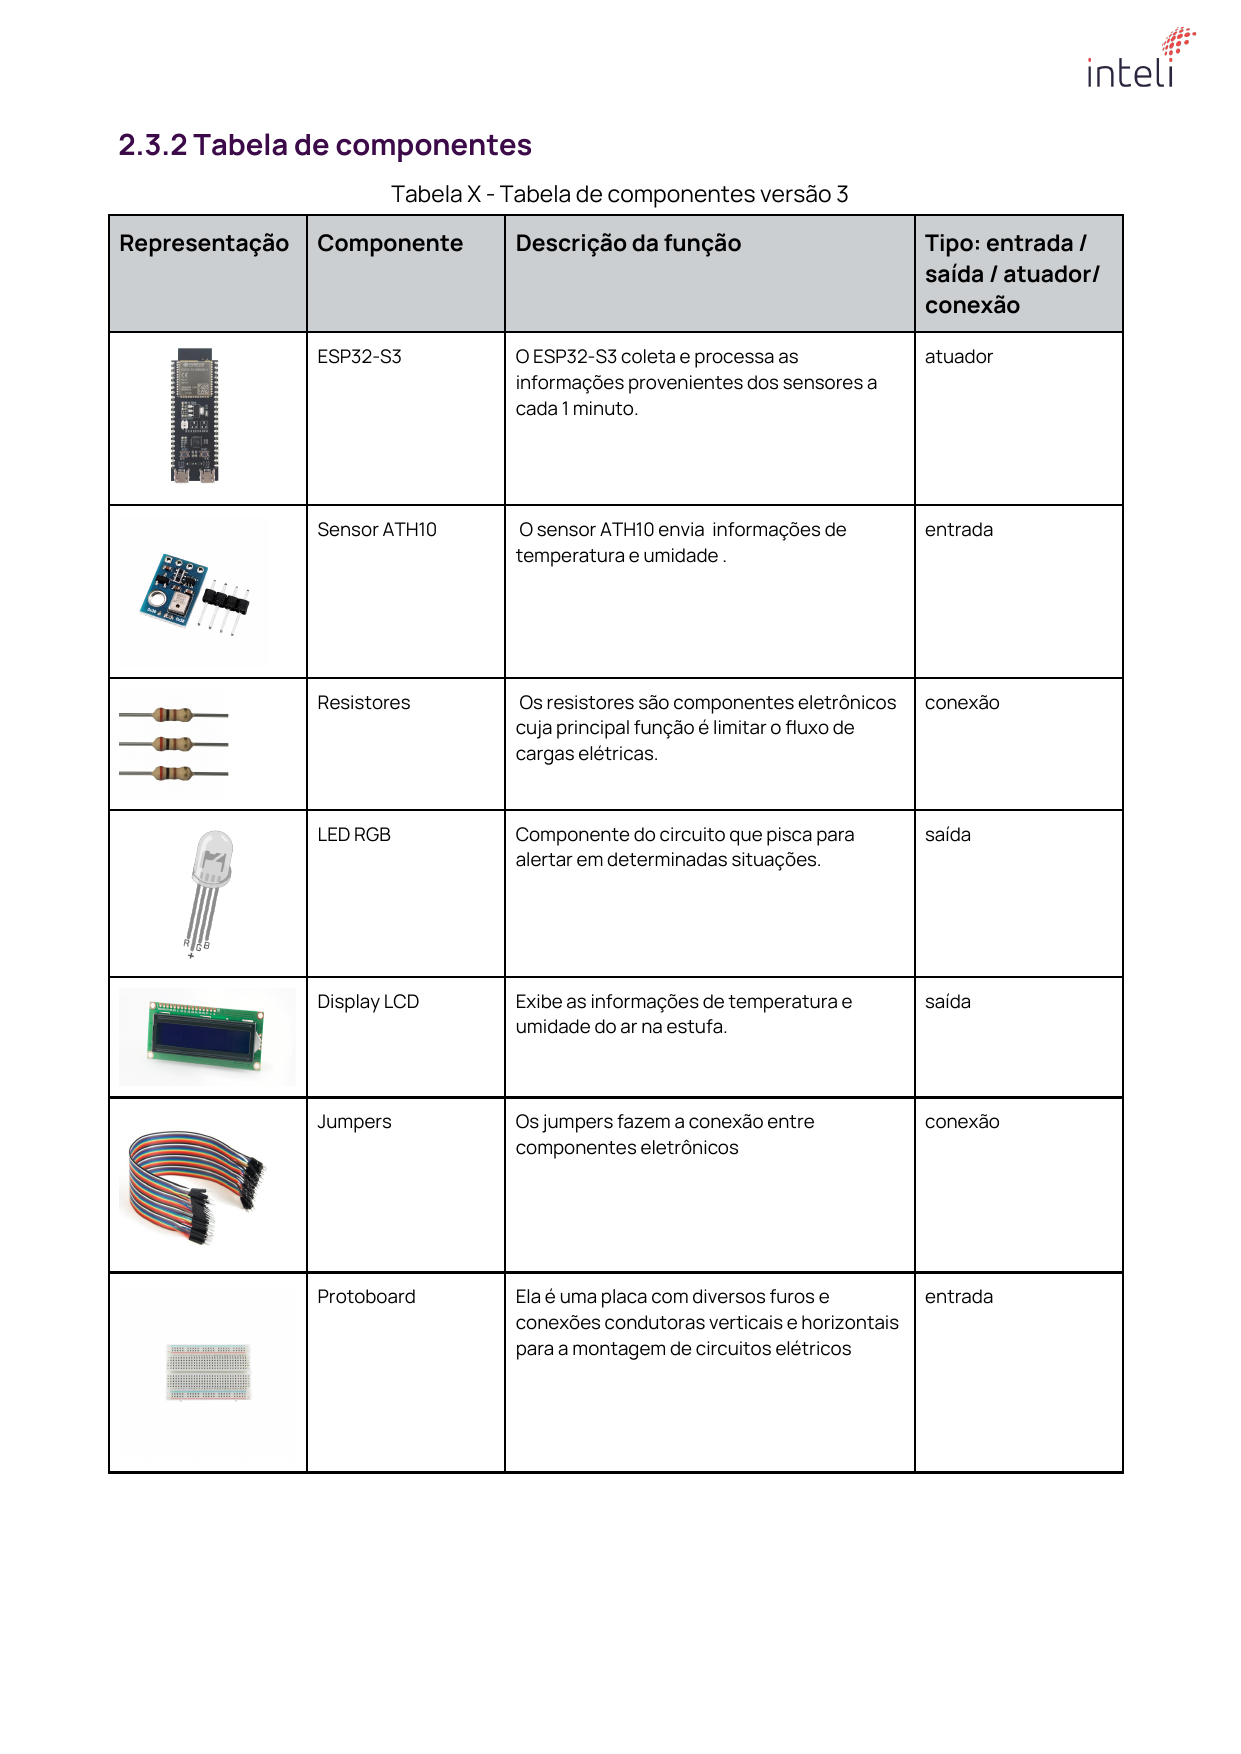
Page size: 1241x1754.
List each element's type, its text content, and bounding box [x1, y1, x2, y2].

picture [119, 1108, 272, 1261]
table_cell Ela é uma placa com diversos furos e conexões condutoras verticais e horizontais para a montagem de circuitos elétricos [506, 1274, 914, 1471]
table_cell Protoboard [308, 1274, 504, 1471]
picture [172, 821, 244, 966]
picture [119, 343, 269, 494]
picture [119, 1283, 296, 1461]
table_cell Sensor ATH10 [308, 506, 504, 677]
table_cell [110, 679, 306, 809]
table_cell conexão [916, 679, 1122, 809]
table_cell [110, 978, 306, 1096]
table_cell [110, 811, 306, 976]
table_cell [110, 333, 306, 504]
picture [119, 988, 296, 1086]
table_cell LED RGB [308, 811, 504, 976]
table_cell Display LCD [308, 978, 504, 1096]
table_cell entrada [916, 506, 1122, 677]
table_cell O sensor ATH10 envia informações de temperatura e umidade . [506, 506, 914, 677]
table_header Descrição da função [506, 216, 914, 331]
subtitle 2.3.2 Tabela de componentes [118, 124, 1122, 164]
table_cell [110, 1274, 306, 1471]
table_cell Os jumpers fazem a conexão entre componentes eletrônicos [506, 1099, 914, 1271]
table_cell saída [916, 811, 1122, 976]
table_header Componente [308, 216, 504, 331]
picture [119, 516, 269, 667]
table_cell Resistores [308, 679, 504, 809]
table_cell [110, 506, 306, 677]
table_cell [110, 1099, 306, 1271]
table_cell entrada [916, 1274, 1122, 1471]
table_cell saída [916, 978, 1122, 1096]
table_header Representação [110, 216, 306, 331]
table_cell Os resistores são componentes eletrônicos cuja principal função é limitar o fluxo de cargas elétricas. [506, 679, 914, 809]
picture [119, 689, 229, 799]
text Tabela X - Tabela de componentes versão 3 [118, 178, 1122, 209]
table_cell O ESP32-S3 coleta e processa as informações provenientes dos sensores a cada 1 minuto. [506, 333, 914, 504]
table_cell conexão [916, 1099, 1122, 1271]
table_header Tipo: entrada / saída / atuador/ conexão [916, 216, 1122, 331]
table_cell ESP32-S3 [308, 333, 504, 504]
table_cell atuador [916, 333, 1122, 504]
table_cell Exibe as informações de temperatura e umidade do ar na estufa. [506, 978, 914, 1096]
table_cell Componente do circuito que pisca para alertar em determinadas situações. [506, 811, 914, 976]
picture [1088, 27, 1197, 87]
table_cell Jumpers [308, 1099, 504, 1271]
